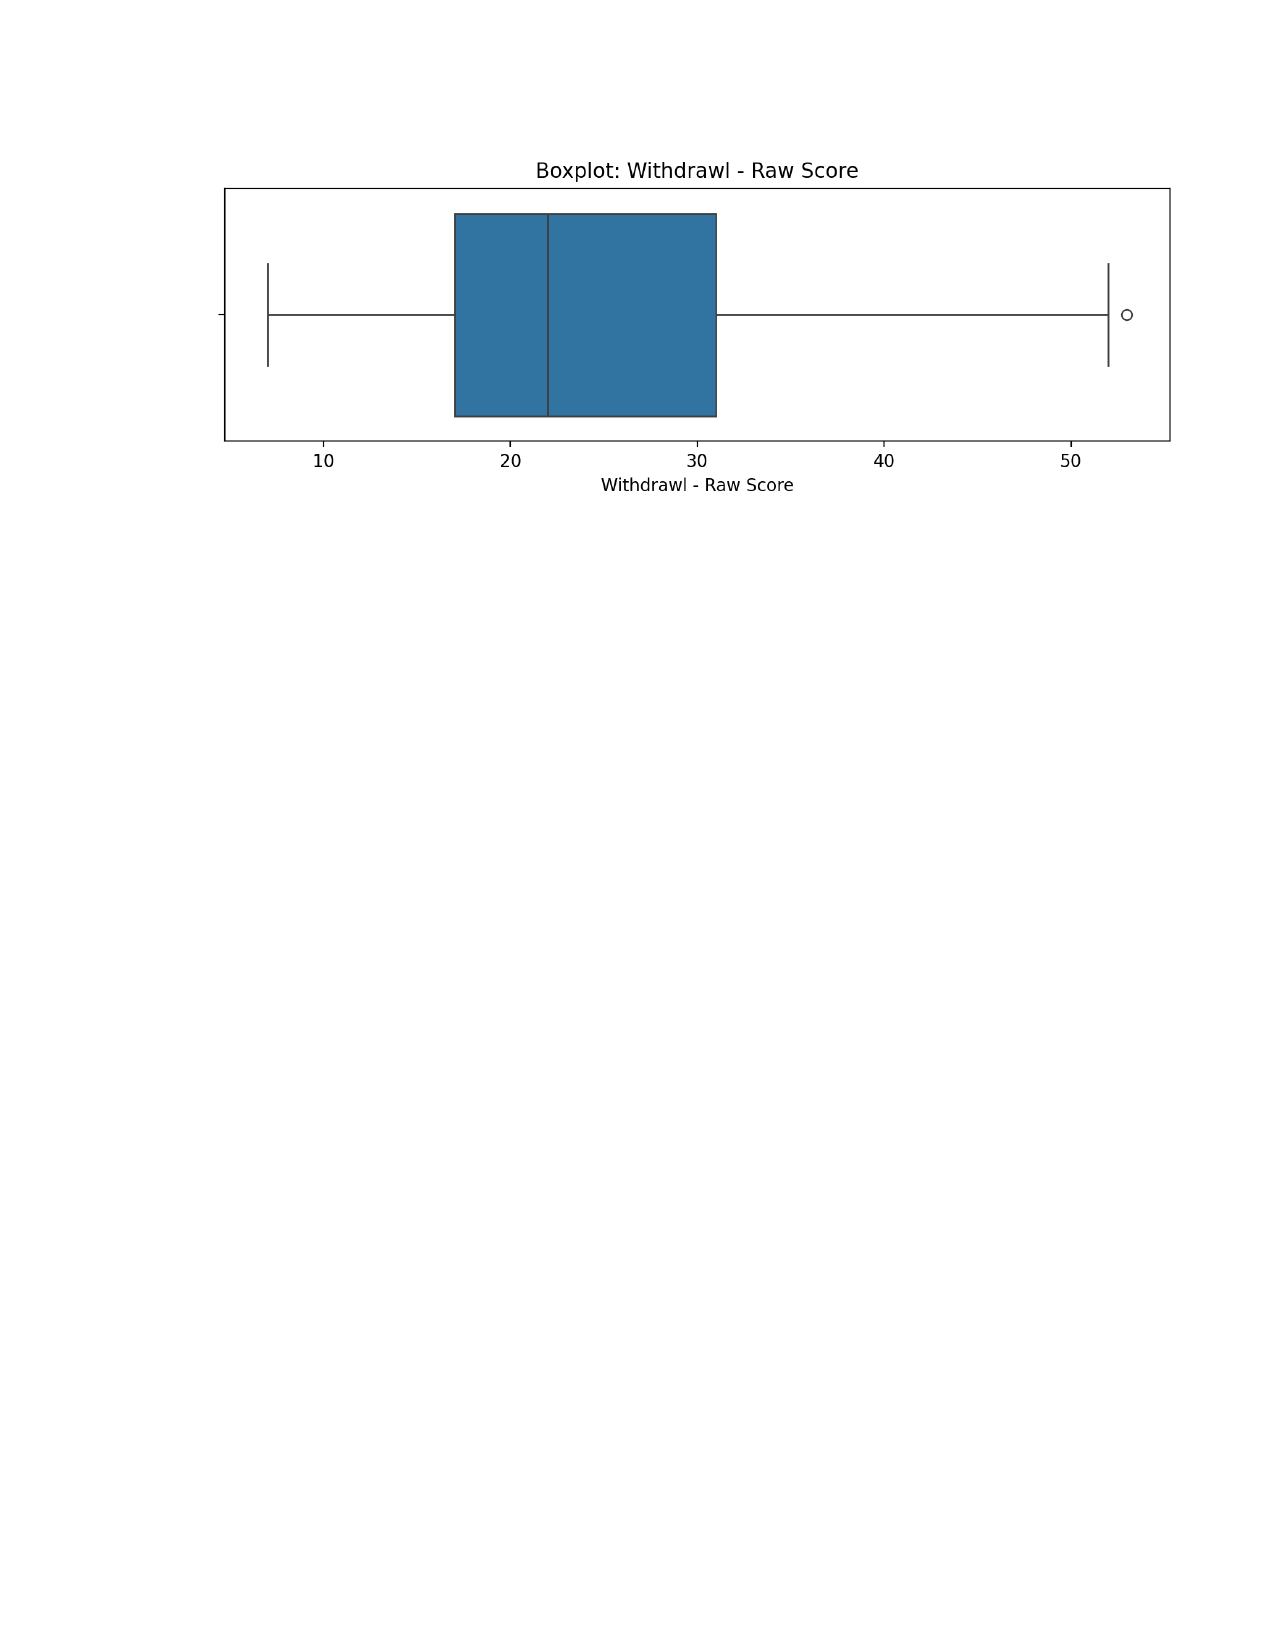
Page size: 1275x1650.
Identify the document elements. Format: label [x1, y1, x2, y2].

picture [206, 150, 1182, 507]
